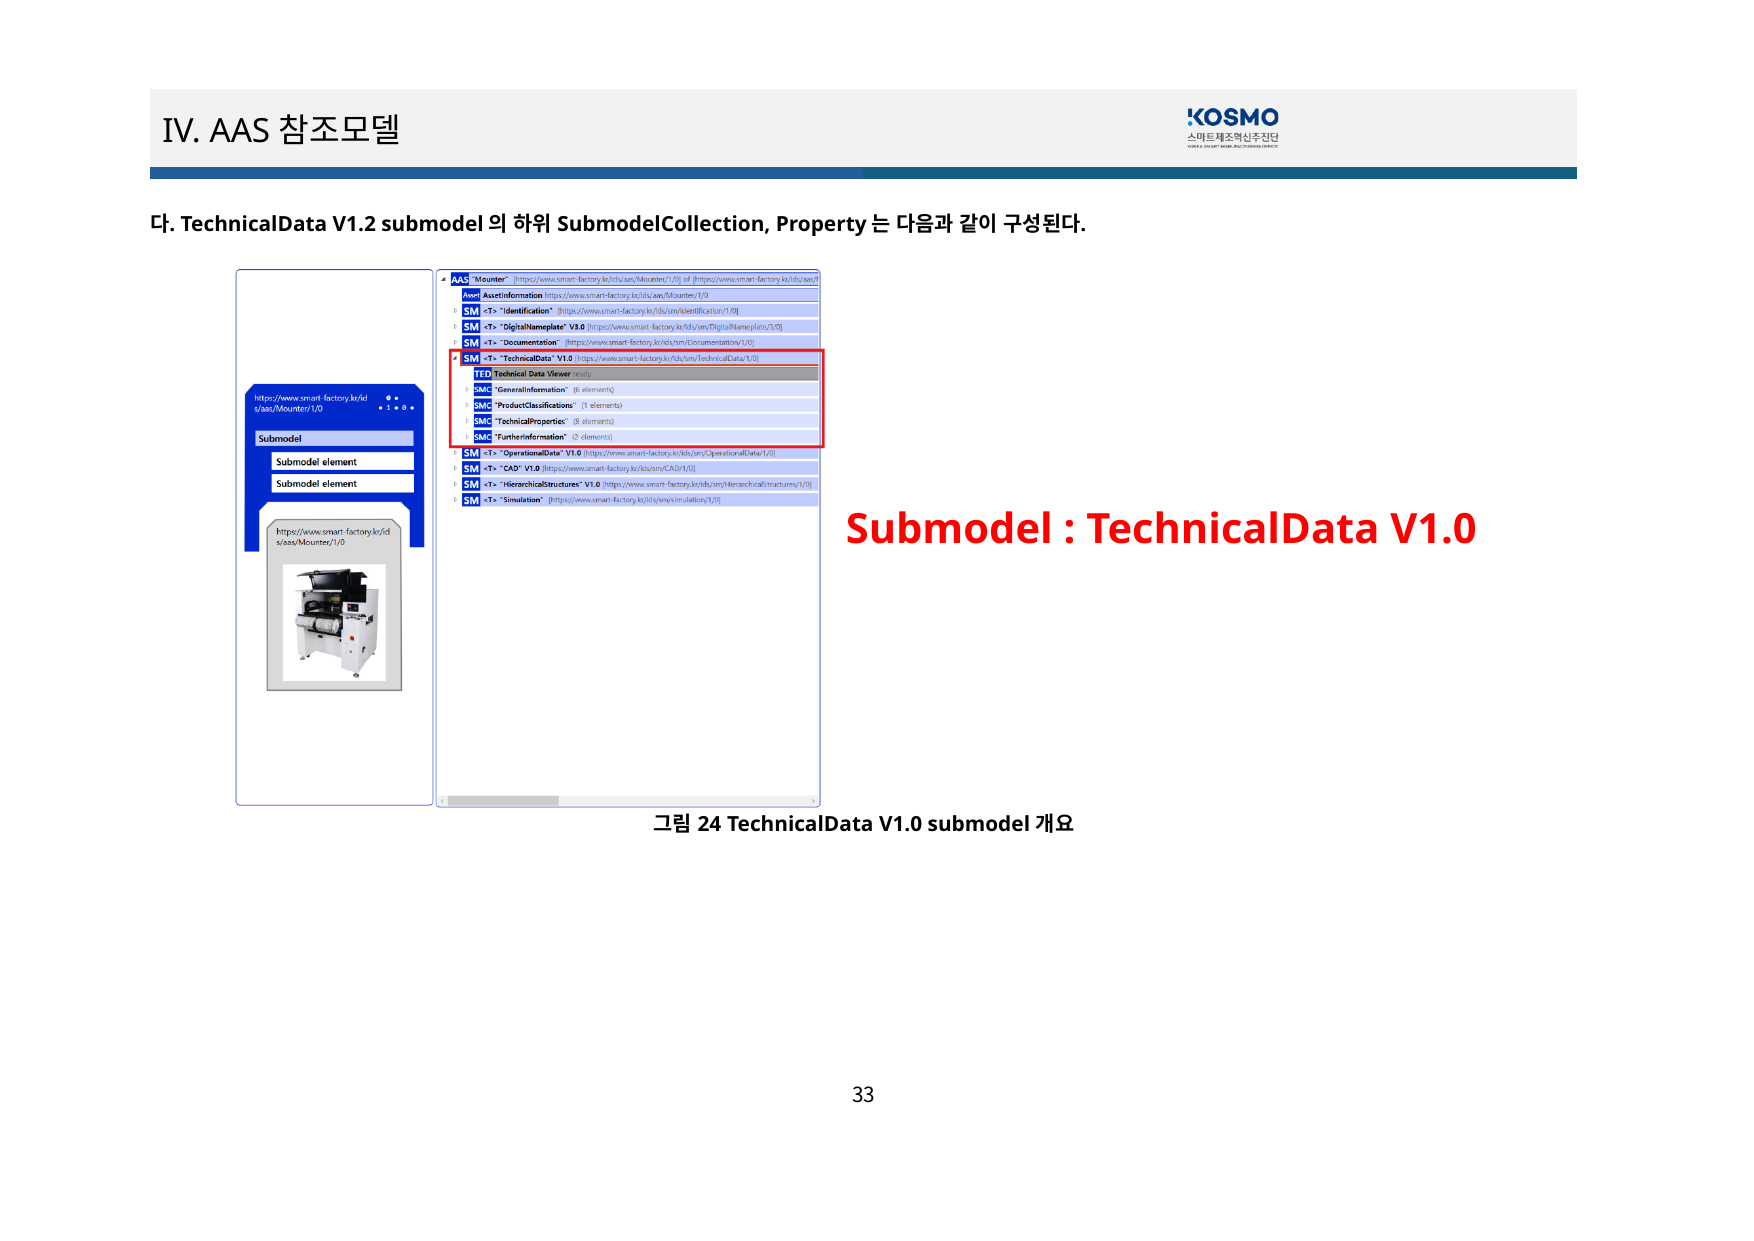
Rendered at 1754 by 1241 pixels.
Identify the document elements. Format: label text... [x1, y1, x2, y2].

text 다. TechnicalData V1.2 submodel의 하위 SubmodelCollection, Property는 다음과 같이 구성된다. [150, 207, 1577, 238]
picture [234, 269, 825, 808]
table_header 그림 24 TechnicalData V1.0 submodel 개요 [150, 266, 1577, 869]
picture [1187, 108, 1279, 148]
